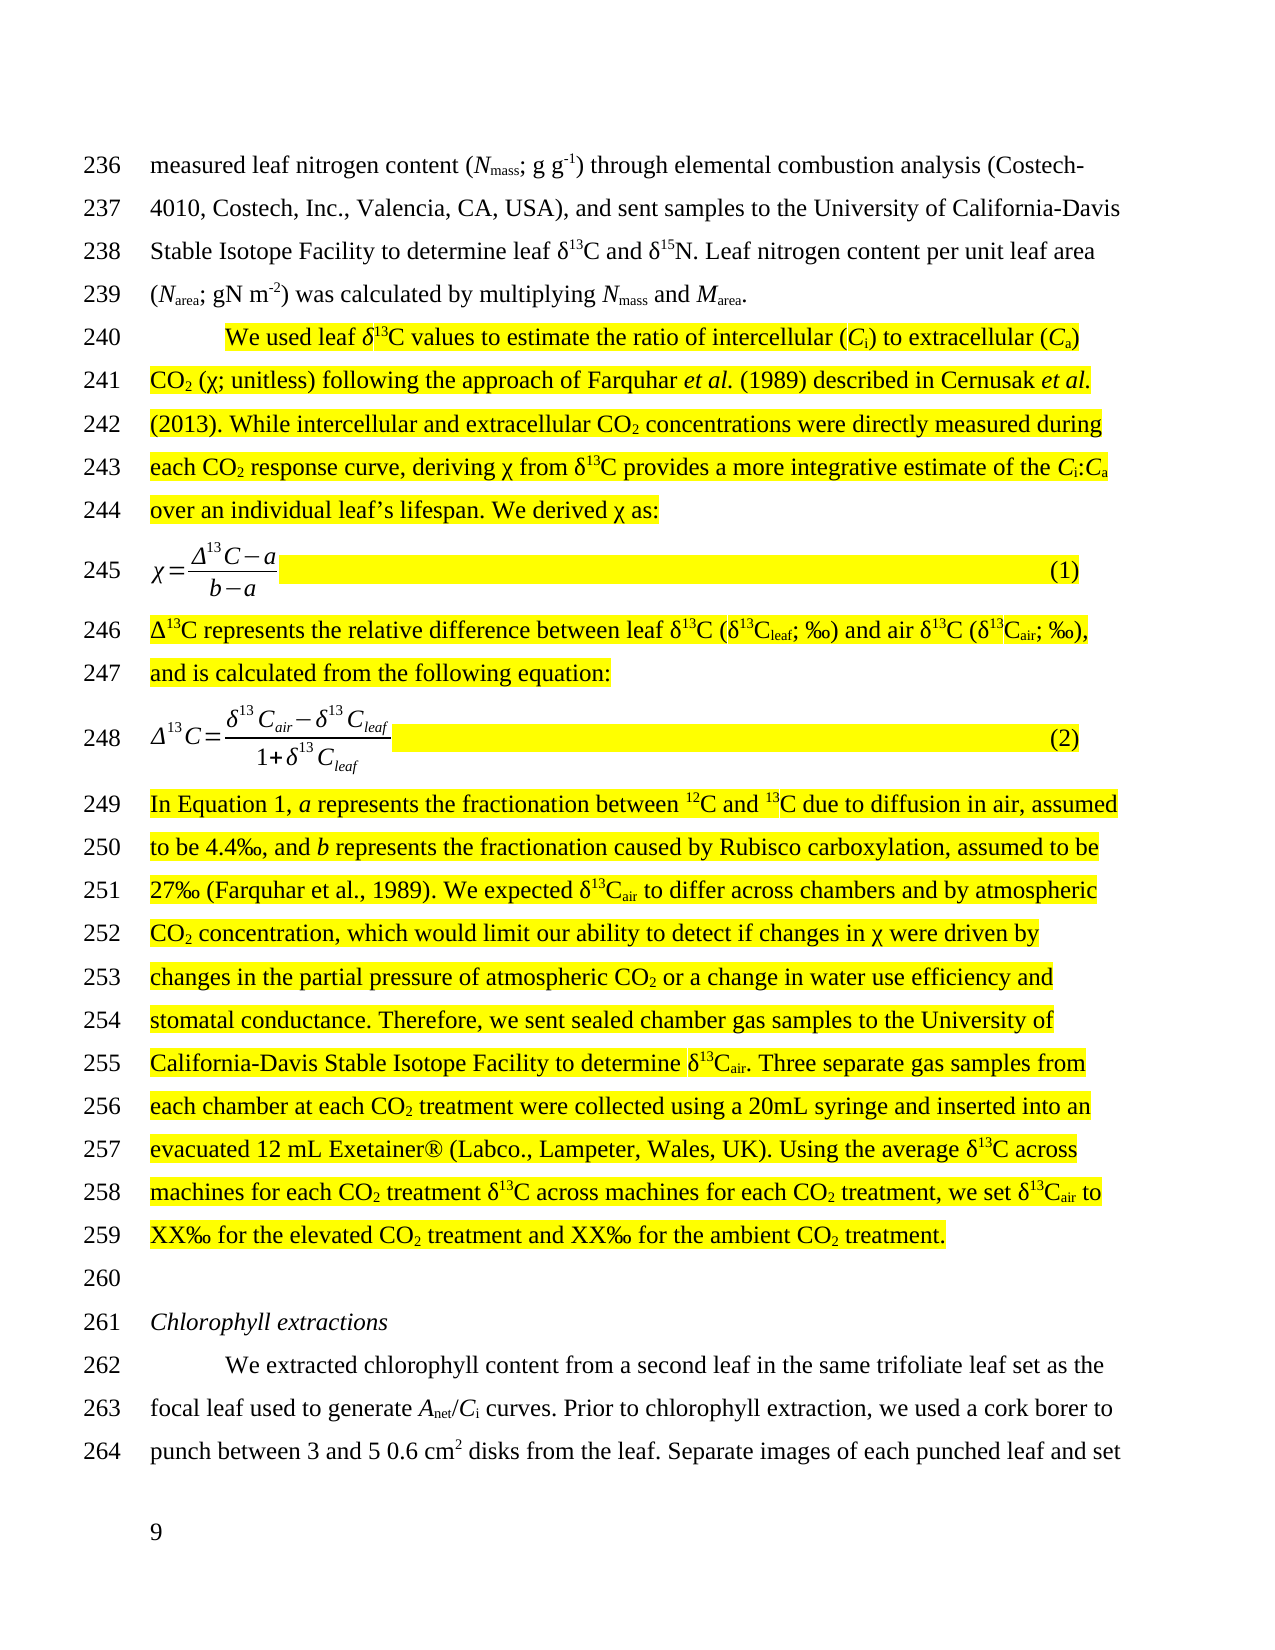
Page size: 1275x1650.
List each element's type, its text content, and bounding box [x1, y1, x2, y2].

text Chlorophyll extractions [150, 1307, 1125, 1335]
text We used leaf δ13C values to estimate the ratio of intercellular (Ci) to extracellular (Ca) CO2 (χ; unitless) following the approach of Farquhar et al. (1989) described in Cernusak et al. (2013). While intercellular and extracellular CO2 concentrations were directly measured during each CO2 response curve, deriving χ from δ13C provides a more integrative estimate of the Ci:Ca over an individual leaf’s lifespan. We derived χ as: [150, 322, 1125, 524]
text In Equation 1, a represents the fractionation between 12C and 13C due to diffusion in air, assumed to be 4.4‰, and b represents the fractionation caused by Rubisco carboxylation, assumed to be 27‰ (Farquhar et al., 1989). We expected δ13Cair to differ across chambers and by atmospheric CO2 concentration, which would limit our ability to detect if changes in χ were driven by changes in the partial pressure of atmospheric CO2 or a change in water use efficiency and stomatal conductance. Therefore, we sent sealed chamber gas samples to the University of California-Davis Stable Isotope Facility to determine δ13Cair. Three separate gas samples from each chamber at each CO2 treatment were collected using a 20mL syringe and inserted into an evacuated 12 mL Exetainer® (Labco., Lampeter, Wales, UK). Using the average δ13C across machines for each CO2 treatment δ13C across machines for each CO2 treatment, we set δ13Cair to XX‰ for the elevated CO2 treatment and XX‰ for the ambient CO2 treatment. [150, 789, 1125, 1249]
text (1) [150, 538, 1125, 601]
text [150, 1350, 1125, 1465]
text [150, 150, 1125, 308]
text (2) [150, 701, 1125, 775]
text Δ13C represents the relative difference between leaf δ13C (δ13Cleaf; ‰) and air δ13C (δ13Cair; ‰), and is calculated from the following equation: [150, 615, 1125, 687]
